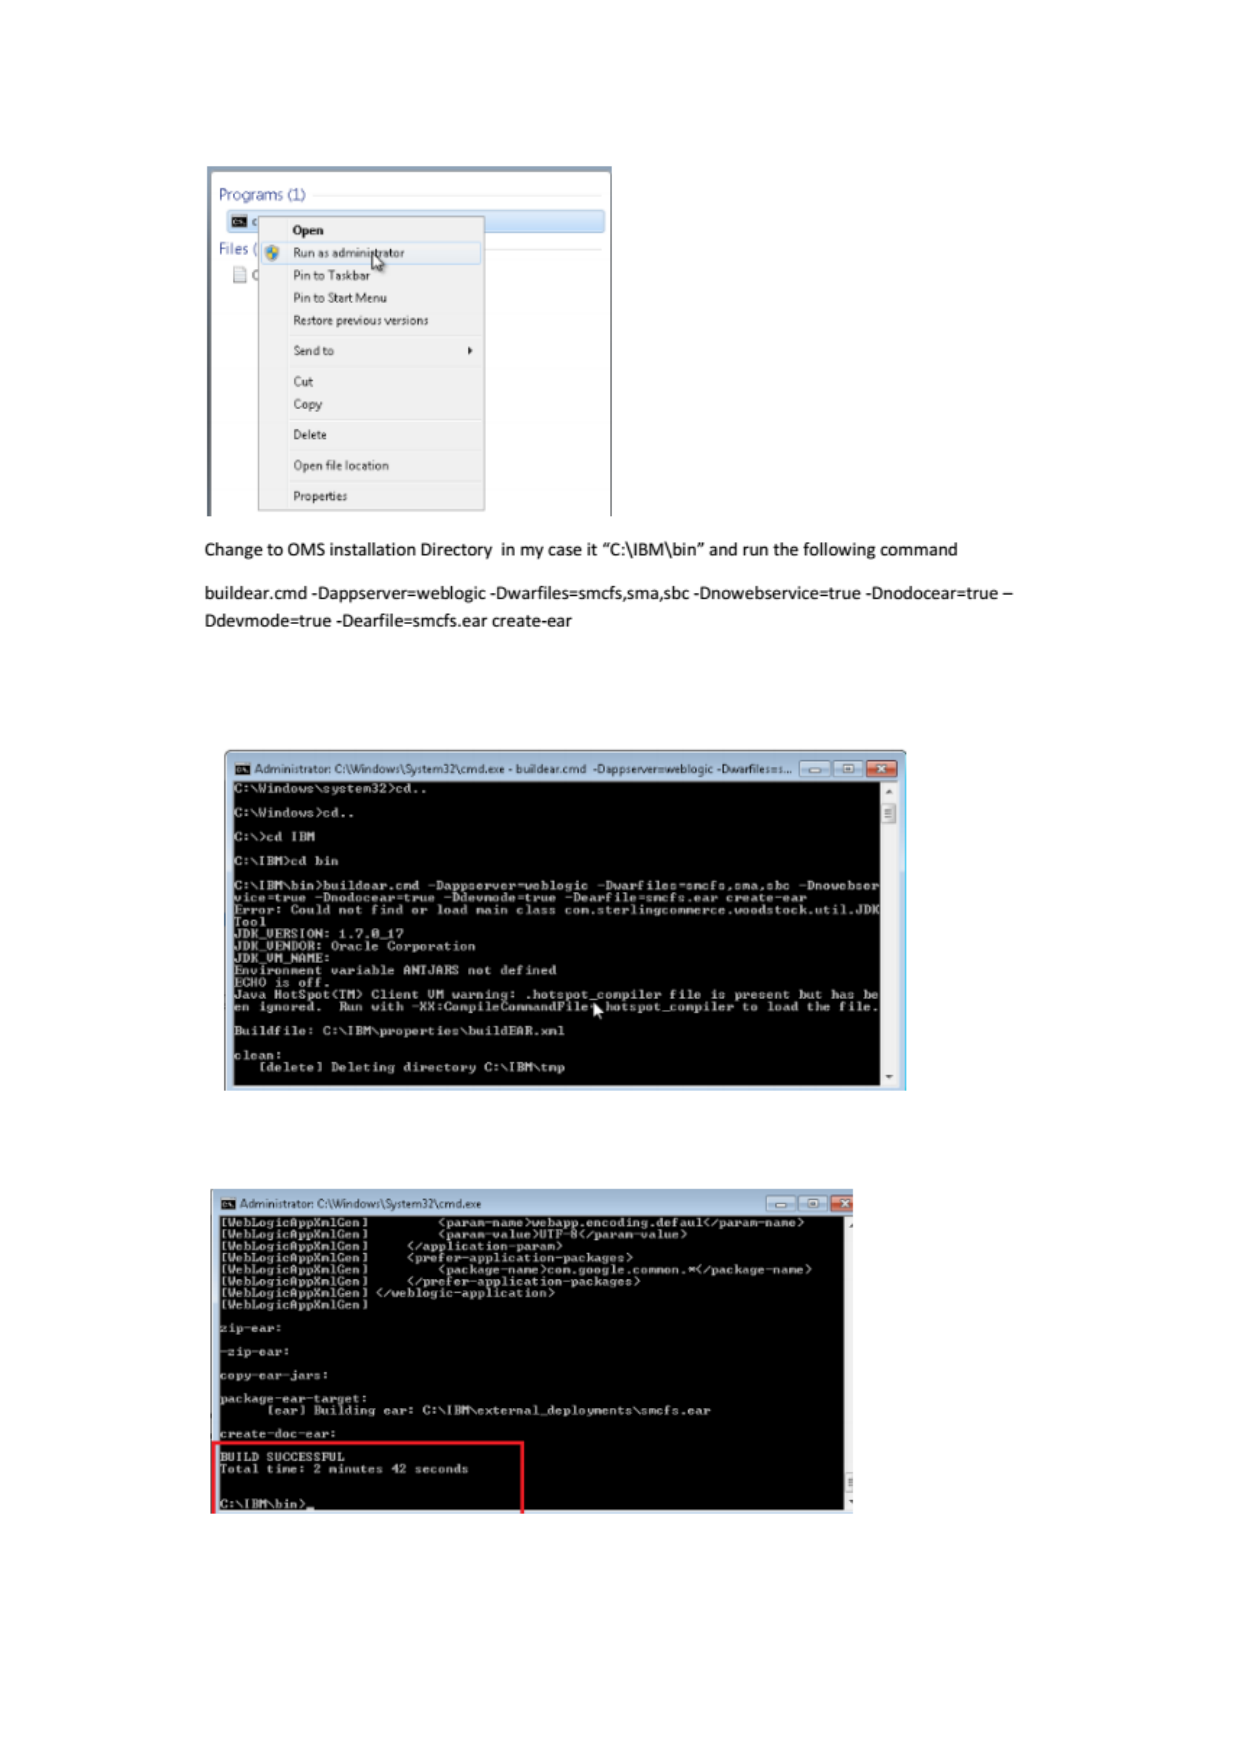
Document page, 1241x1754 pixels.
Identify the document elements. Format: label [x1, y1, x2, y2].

picture [187, 730, 1053, 1101]
picture [187, 150, 1053, 653]
picture [187, 1178, 1053, 1550]
